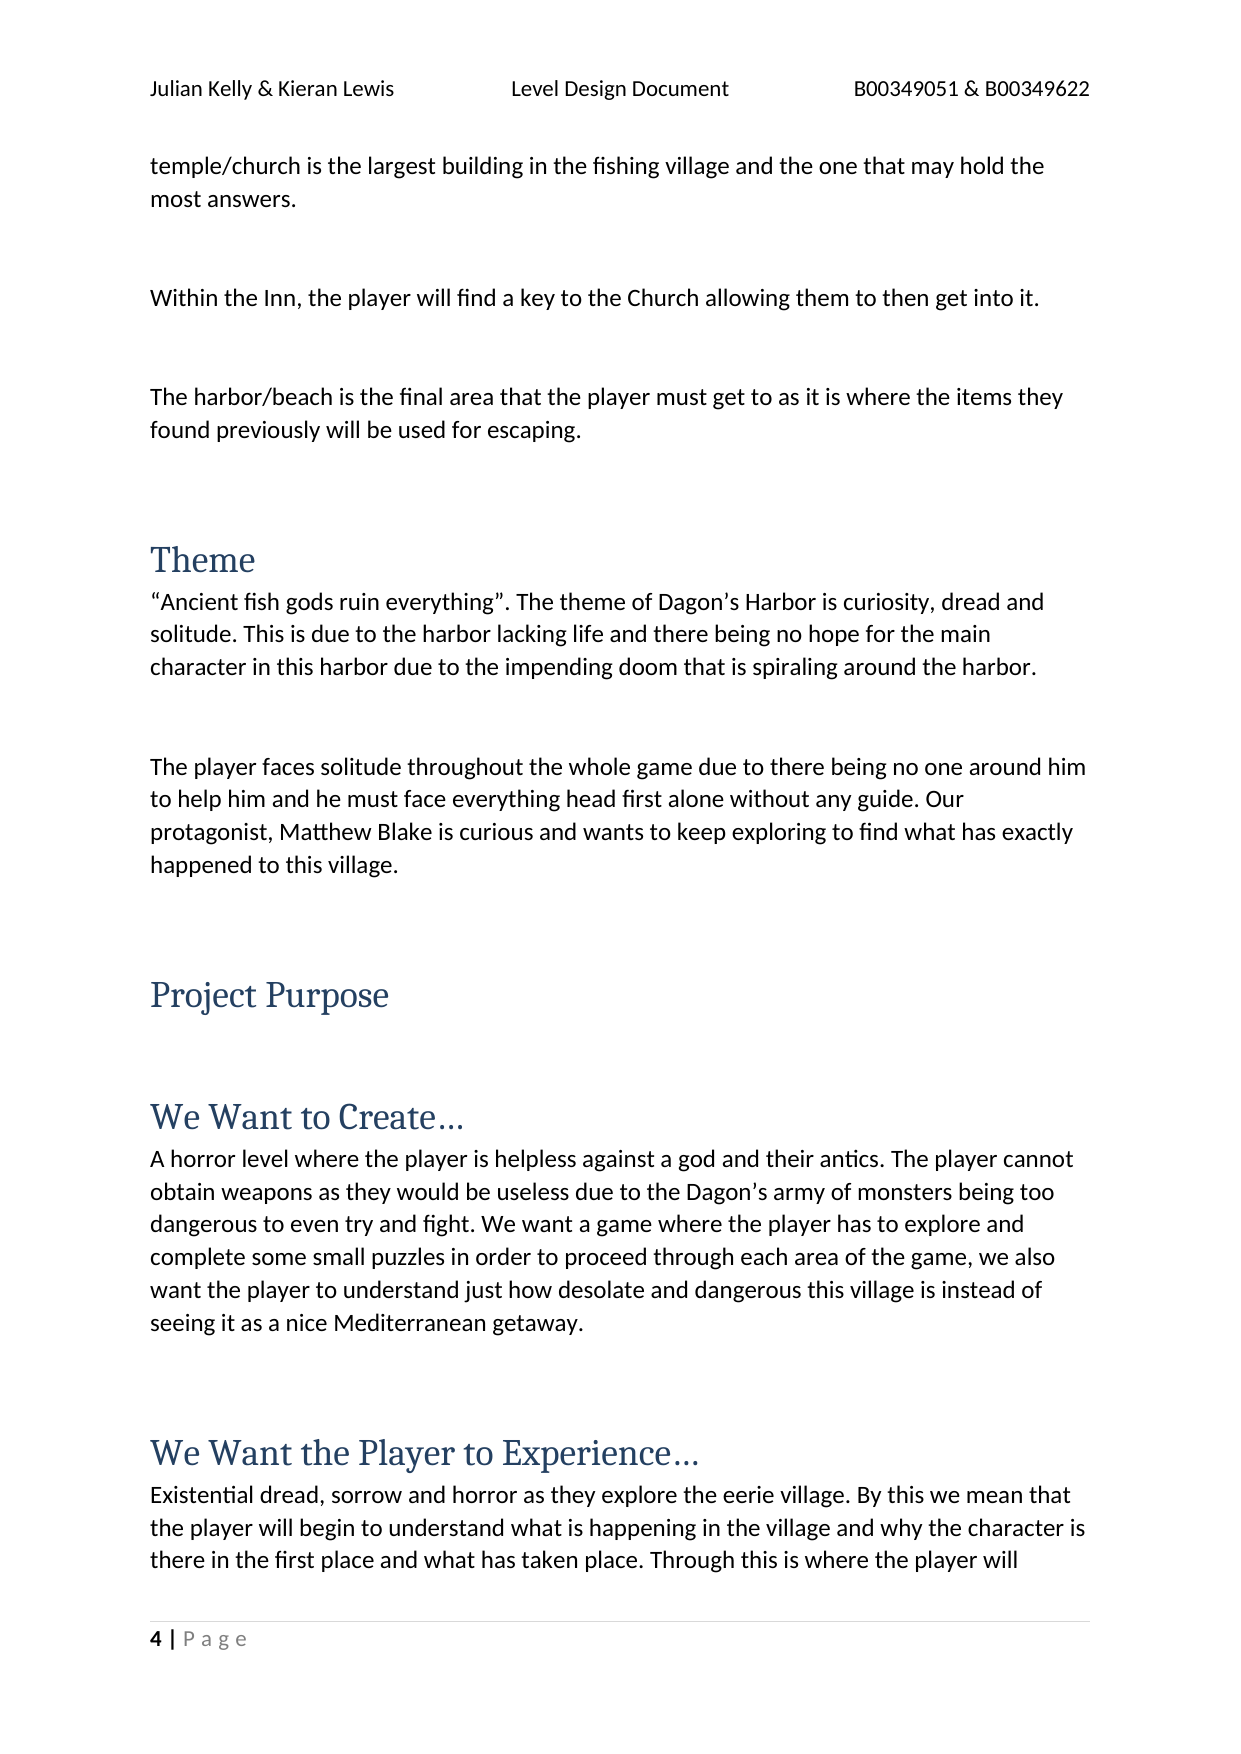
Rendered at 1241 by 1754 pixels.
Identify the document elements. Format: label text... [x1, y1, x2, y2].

text “Ancient fish gods ruin everything”. The theme of Dagon’s Harbor is curiosity, dread and solitude. This is due to the harbor lacking life and there being no hope for the main character in this harbor due to the impending doom that is spiraling around the harbor. [150, 586, 1090, 682]
subtitle We Want the Player to Experience… [150, 1431, 1090, 1474]
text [150, 150, 1090, 213]
text Within the Inn, the player will find a key to the Church allowing them to then get into it. [150, 282, 1090, 313]
text The player faces solitude throughout the whole game due to there being no one around him to help him and he must face everything head first alone without any guide. Our protagonist, Matthew Blake is curious and wants to keep exploring to find what has exactly happened to this village. [150, 751, 1090, 880]
subtitle Theme [150, 538, 1090, 581]
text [150, 1479, 1090, 1575]
subtitle We Want to Create… [150, 1095, 1090, 1138]
subtitle Project Purpose [150, 973, 1090, 1017]
text The harbor/beach is the final area that the player must get to as it is where the items they found previously will be used for escaping. [150, 381, 1090, 445]
text A horror level where the player is helpless against a god and their antics. The player cannot obtain weapons as they would be useless due to the Dagon’s army of monsters being too dangerous to even try and fight. We want a game where the player has to explore and complete some small puzzles in order to proceed through each area of the game, we also want the player to understand just how desolate and dangerous this village is instead of seeing it as a nice Mediterranean getaway. [150, 1143, 1090, 1338]
